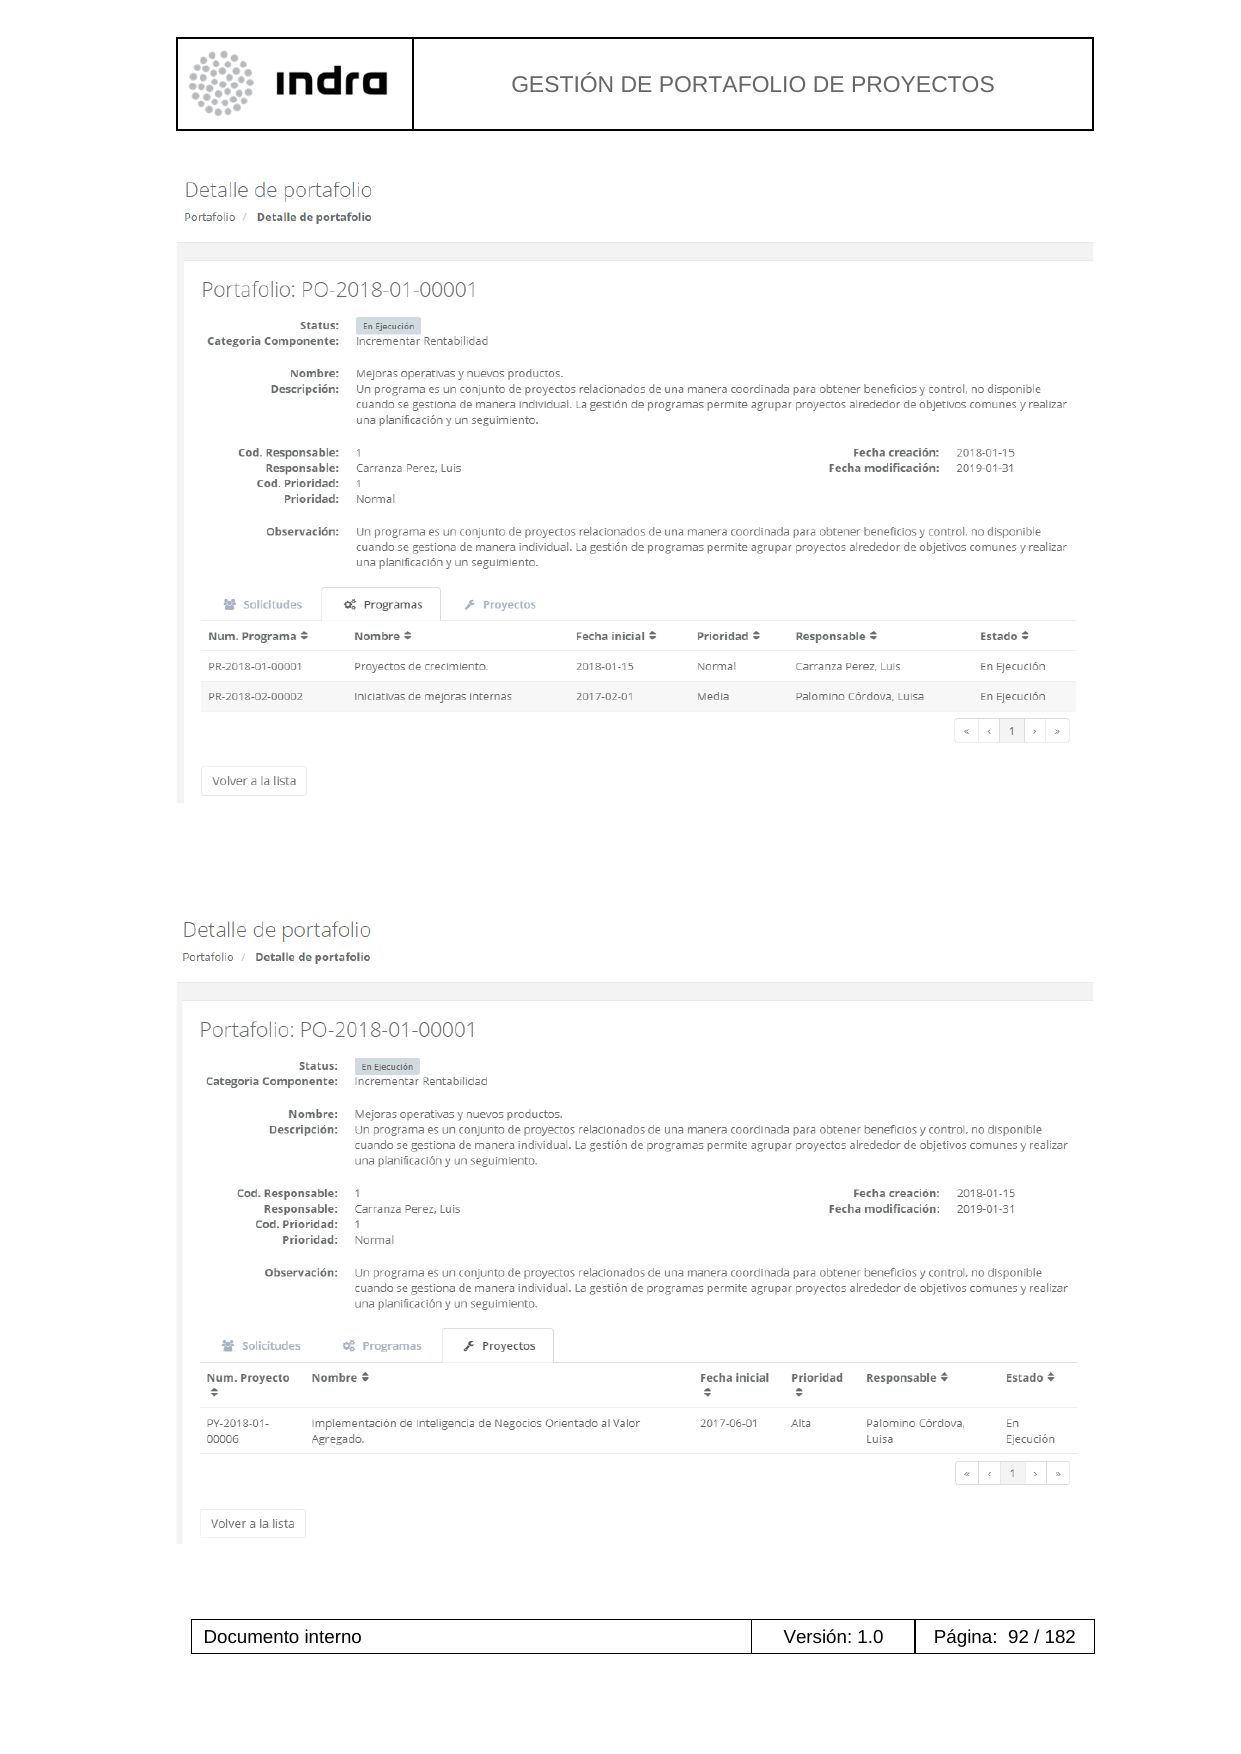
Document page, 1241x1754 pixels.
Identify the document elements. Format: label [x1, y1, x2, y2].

picture [187, 49, 391, 119]
picture [176, 910, 1094, 1544]
picture [176, 170, 1094, 803]
